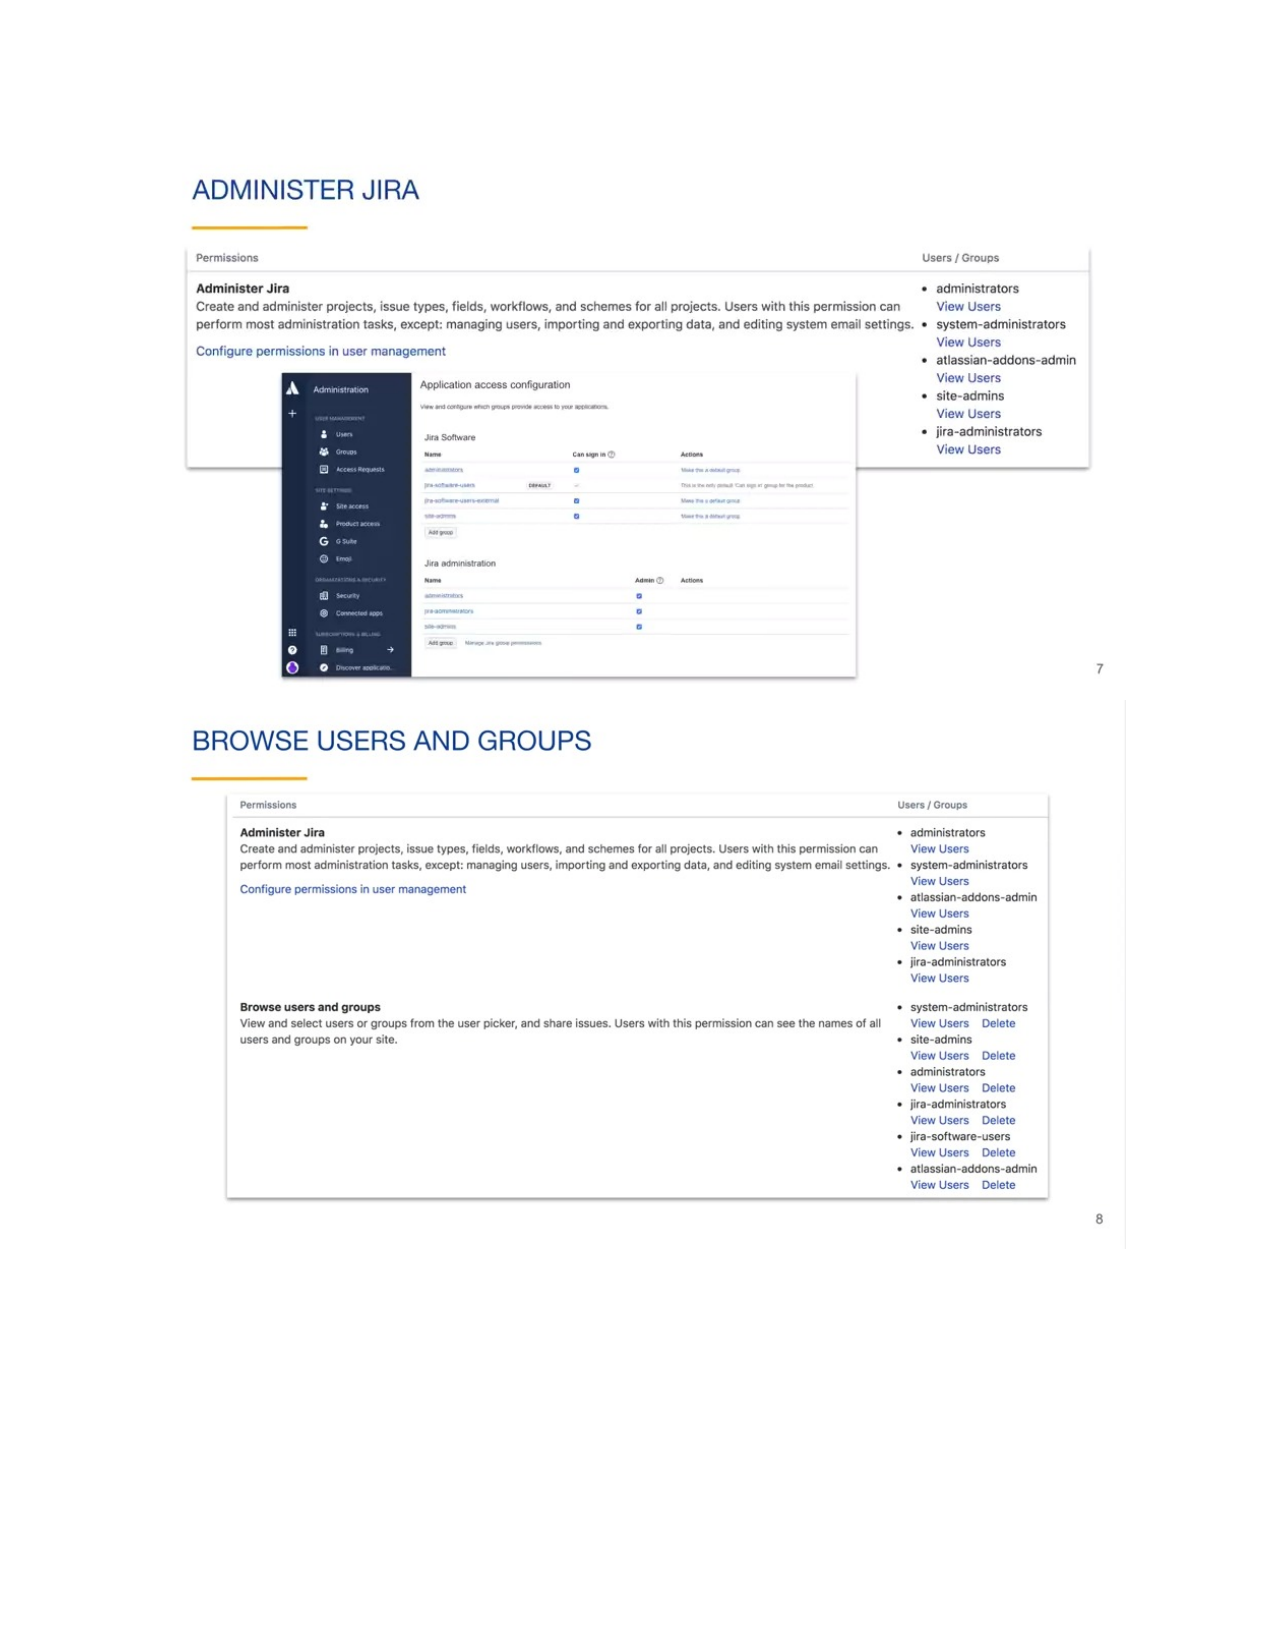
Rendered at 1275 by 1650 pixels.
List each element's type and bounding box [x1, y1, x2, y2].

picture [150, 700, 1125, 1249]
picture [150, 150, 1125, 699]
